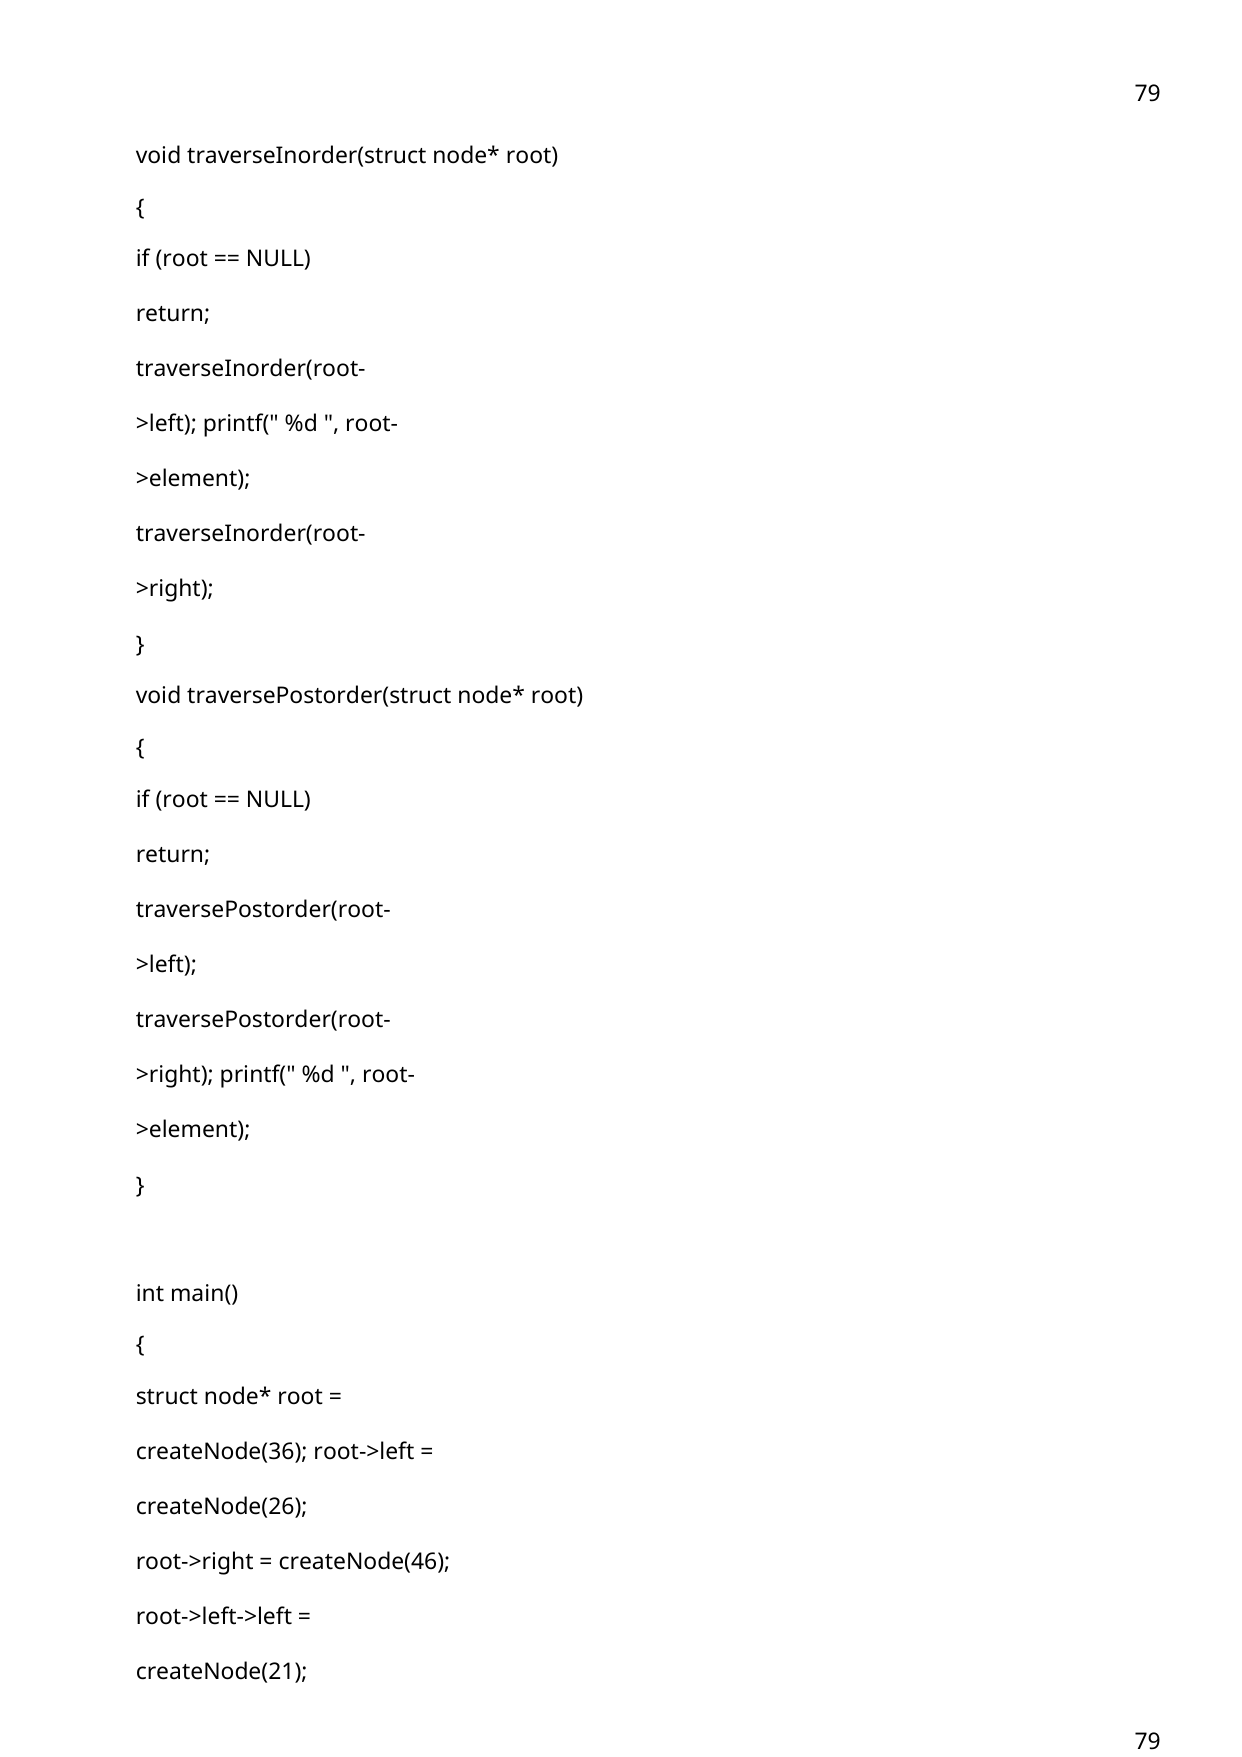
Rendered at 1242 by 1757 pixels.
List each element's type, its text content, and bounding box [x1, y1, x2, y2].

text } [136, 628, 1160, 659]
text traverseInorder(root->left); printf(" %d ", root->element); traverseInorder(root->right); [136, 352, 426, 604]
text } [136, 1168, 1160, 1200]
text traversePostorder(root->left); traversePostorder(root->right); printf(" %d ", root->element); [136, 893, 446, 1144]
text if (root == NULL) return; [136, 242, 359, 328]
text root->right = createNode(46); root->left->left = createNode(21); [136, 1545, 471, 1687]
text { [136, 191, 1160, 222]
text void traversePostorder(struct node* root) [136, 679, 1160, 711]
text if (root == NULL) return; [136, 783, 359, 869]
text void traverseInorder(struct node* root) [136, 139, 1160, 170]
text { [136, 1328, 1160, 1360]
text int main() [136, 1277, 1160, 1308]
text struct node* root = createNode(36); root->left = createNode(26); [136, 1380, 497, 1521]
text { [136, 731, 1160, 762]
